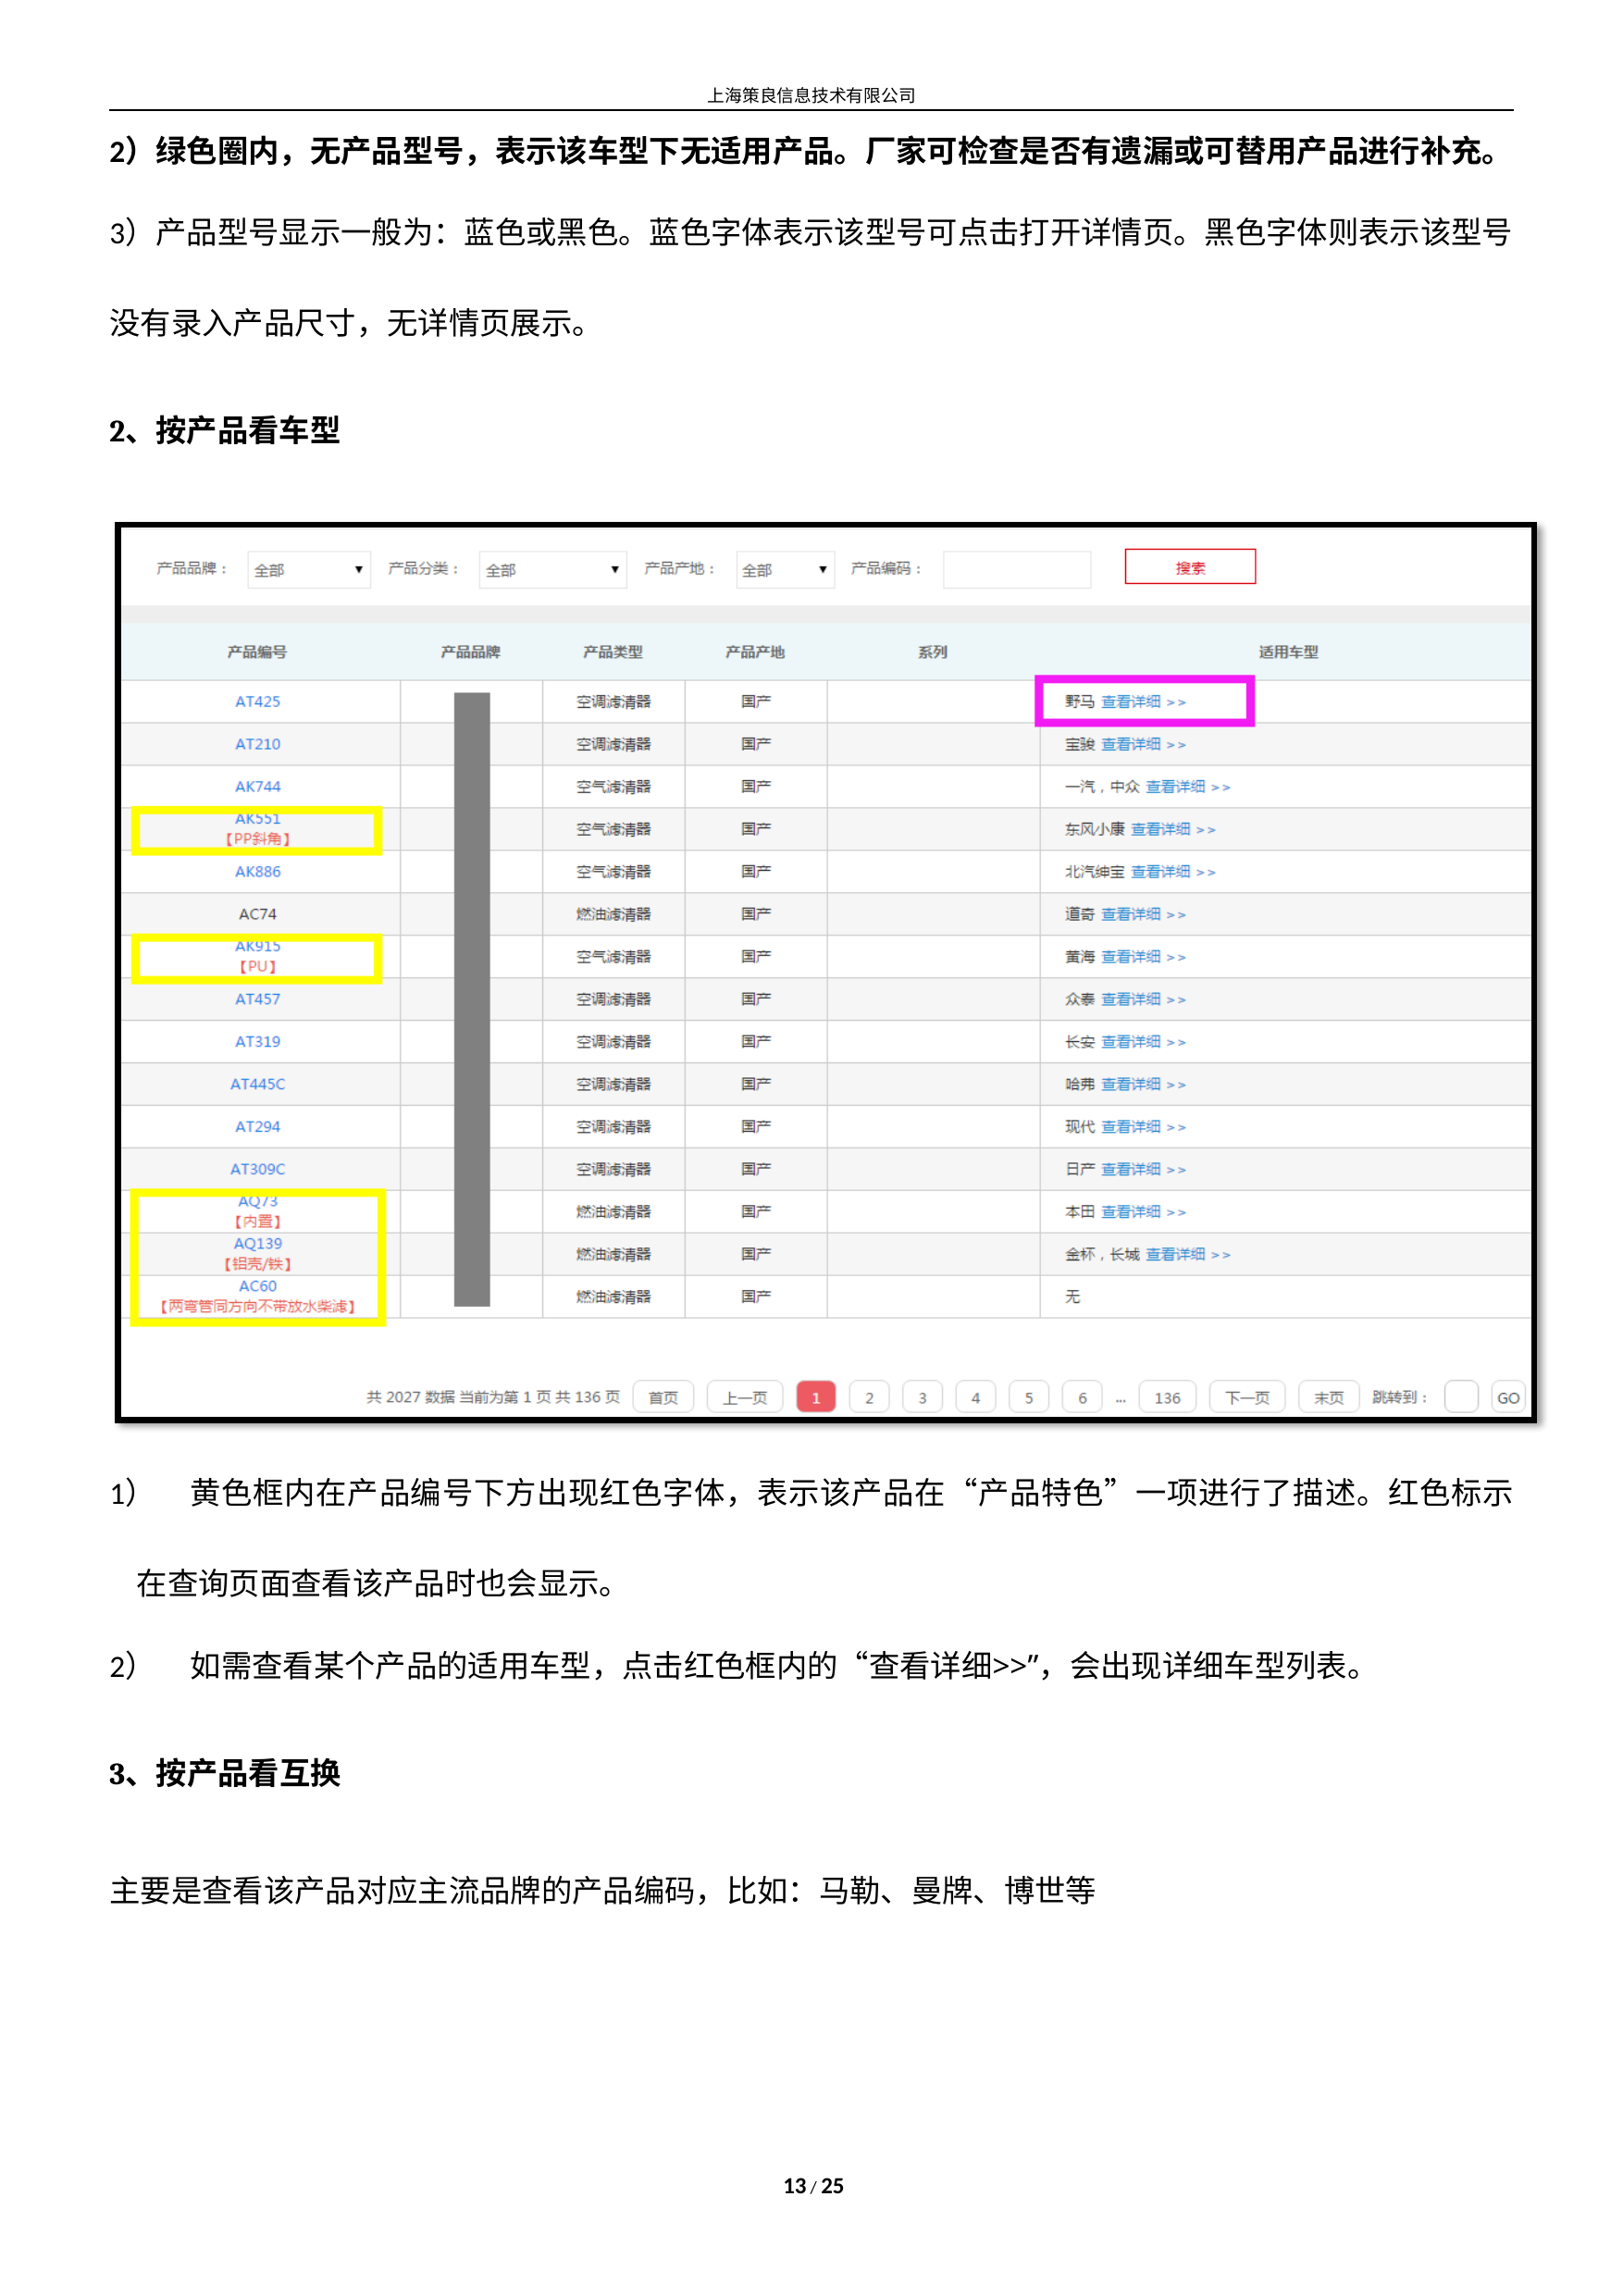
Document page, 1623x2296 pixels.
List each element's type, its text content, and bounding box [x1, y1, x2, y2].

text 3）产品型号显示一般为：蓝色或黑色。蓝色字体表示该型号可点击打开详情页。黑色字体则表示该型号没有录入产品尺寸，无详情页展示。 [109, 201, 1514, 351]
text 2）绿色圈内，无产品型号，表示该车型下无适用产品。厂家可检查是否有遗漏或可替用产品进行补充。 [109, 118, 1514, 179]
text 主要是查看该产品对应主流品牌的产品编码，比如：马勒、曼牌、博世等 [109, 1859, 1514, 1919]
subtitle 2、按产品看车型 [109, 399, 1514, 459]
list 黄色框内在产品编号下方出现红色字体，表示该产品在“产品特色”一项进行了描述。红色标示在查询页面查看该产品时也会显示。 [109, 1461, 1514, 1611]
list 如需查看某个产品的适用车型，点击红色框内的“查看详细>>”，会出现详细车型列表。 [109, 1633, 1514, 1694]
subtitle 3、按产品看互换 [109, 1741, 1514, 1801]
picture [121, 527, 1531, 1417]
